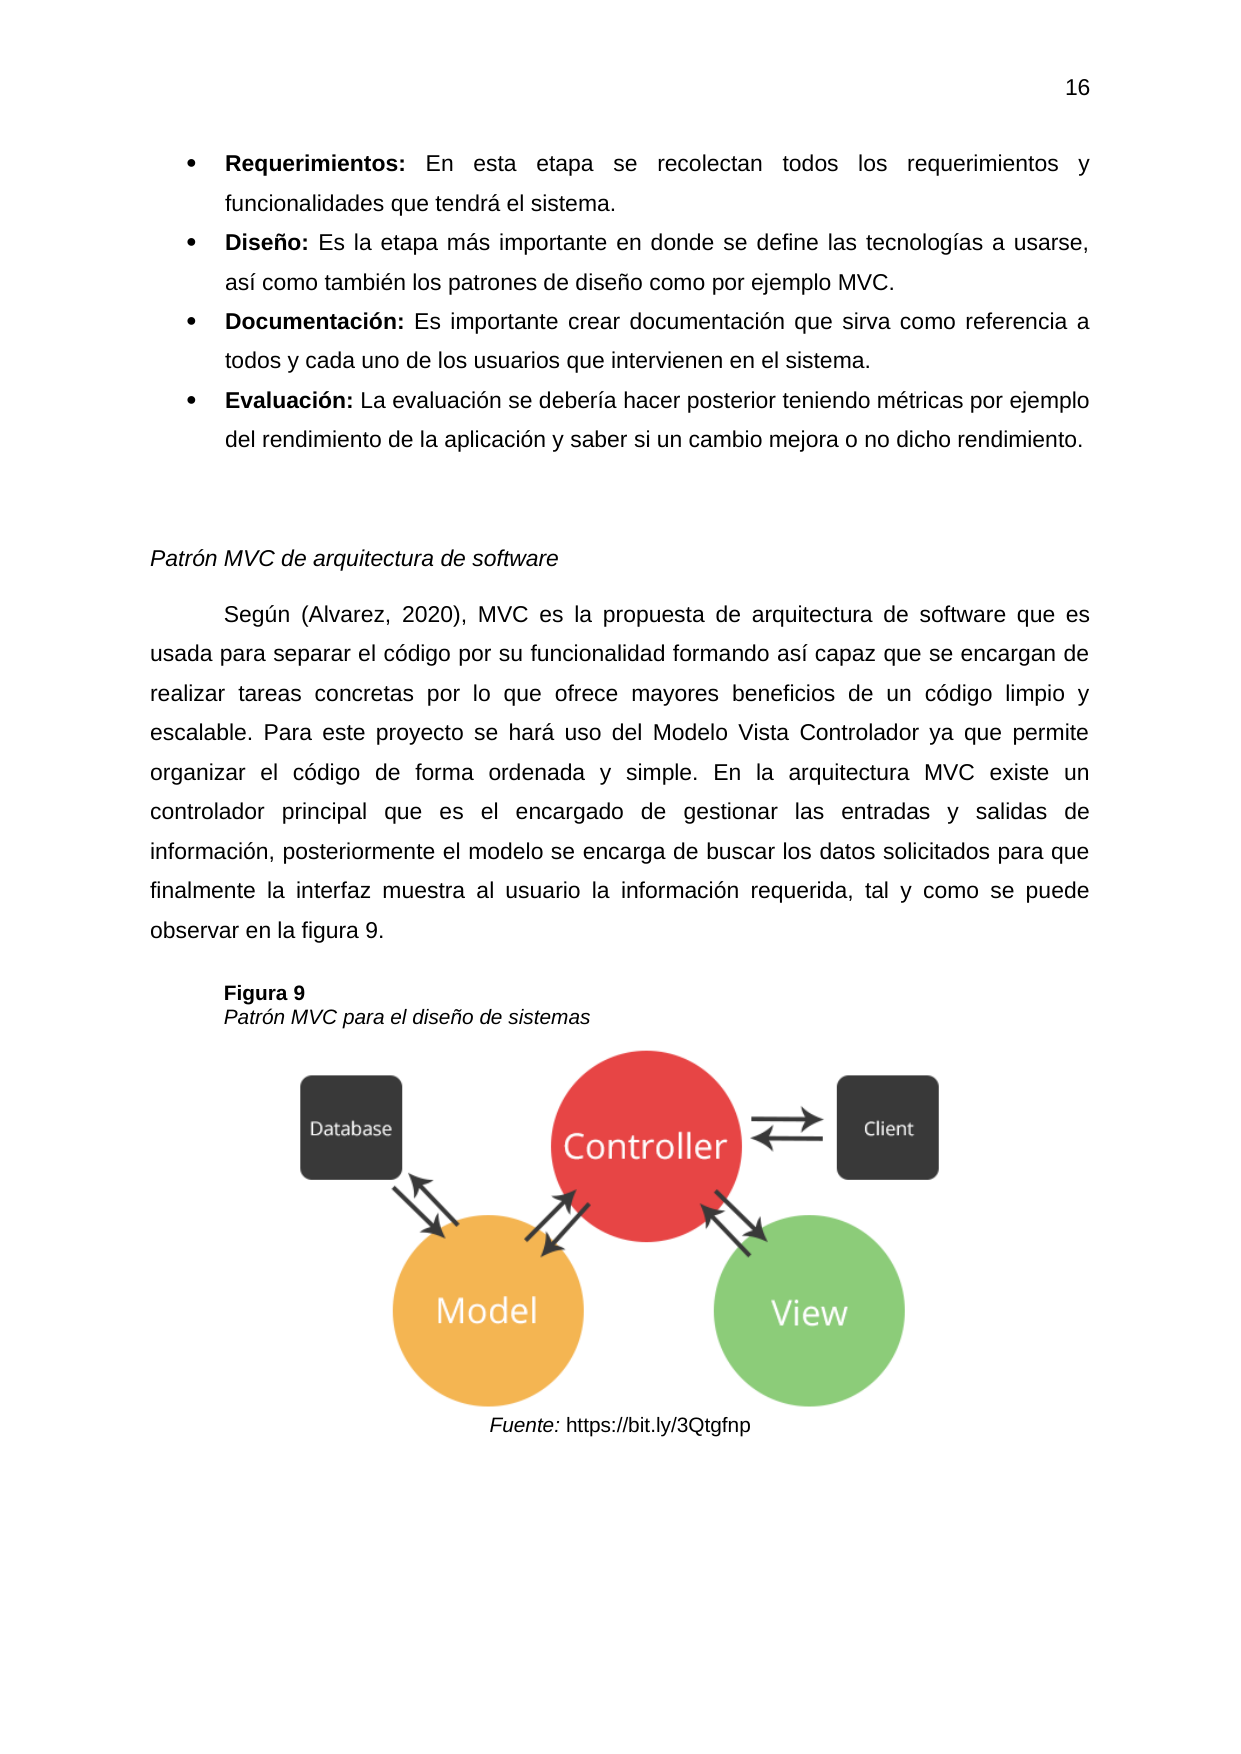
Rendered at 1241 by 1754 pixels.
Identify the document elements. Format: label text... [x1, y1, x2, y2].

list Diseño: Es la etapa más importante en donde se define las tecnologías a usarse, así como también los patrones de diseño como por ejemplo MVC. [187, 229, 1090, 295]
text Patrón MVC de arquitectura de software [150, 545, 1090, 571]
text Patrón MVC para el diseño de sistemas [224, 1005, 1090, 1029]
text Fuente: https://bit.ly/3Qtgfnp [150, 1413, 1090, 1437]
text Figura 9 [224, 981, 1090, 1005]
list Requerimientos: En esta etapa se recolectan todos los requerimientos y funcionalidades que tendrá el sistema. [187, 150, 1090, 216]
text Según , MVC es la propuesta de arquitectura de software que es usada para separar el código por su funcionalidad formando así capaz que se encargan de realizar tareas concretas por lo que ofrece mayores beneficios de un código limpio y escalable. Para este proyecto se hará uso del Modelo Vista Controlador ya que permite organizar el código de forma ordenada y simple. En la arquitectura MVC existe un controlador principal que es el encargado de gestionar las entradas y salidas de información, posteriormente el modelo se encarga de buscar los datos solicitados para que finalmente la interfaz muestra al usuario la información requerida, tal y como se puede observar en la figura 9. [150, 601, 1090, 943]
list Documentación: Es importante crear documentación que sirva como referencia a todos y cada uno de los usuarios que intervienen en el sistema. [187, 308, 1090, 374]
picture [294, 1047, 946, 1412]
list Evaluación: La evaluación se debería hacer posterior teniendo métricas por ejemplo del rendimiento de la aplicación y saber si un cambio mejora o no dicho rendimiento. [187, 387, 1090, 453]
